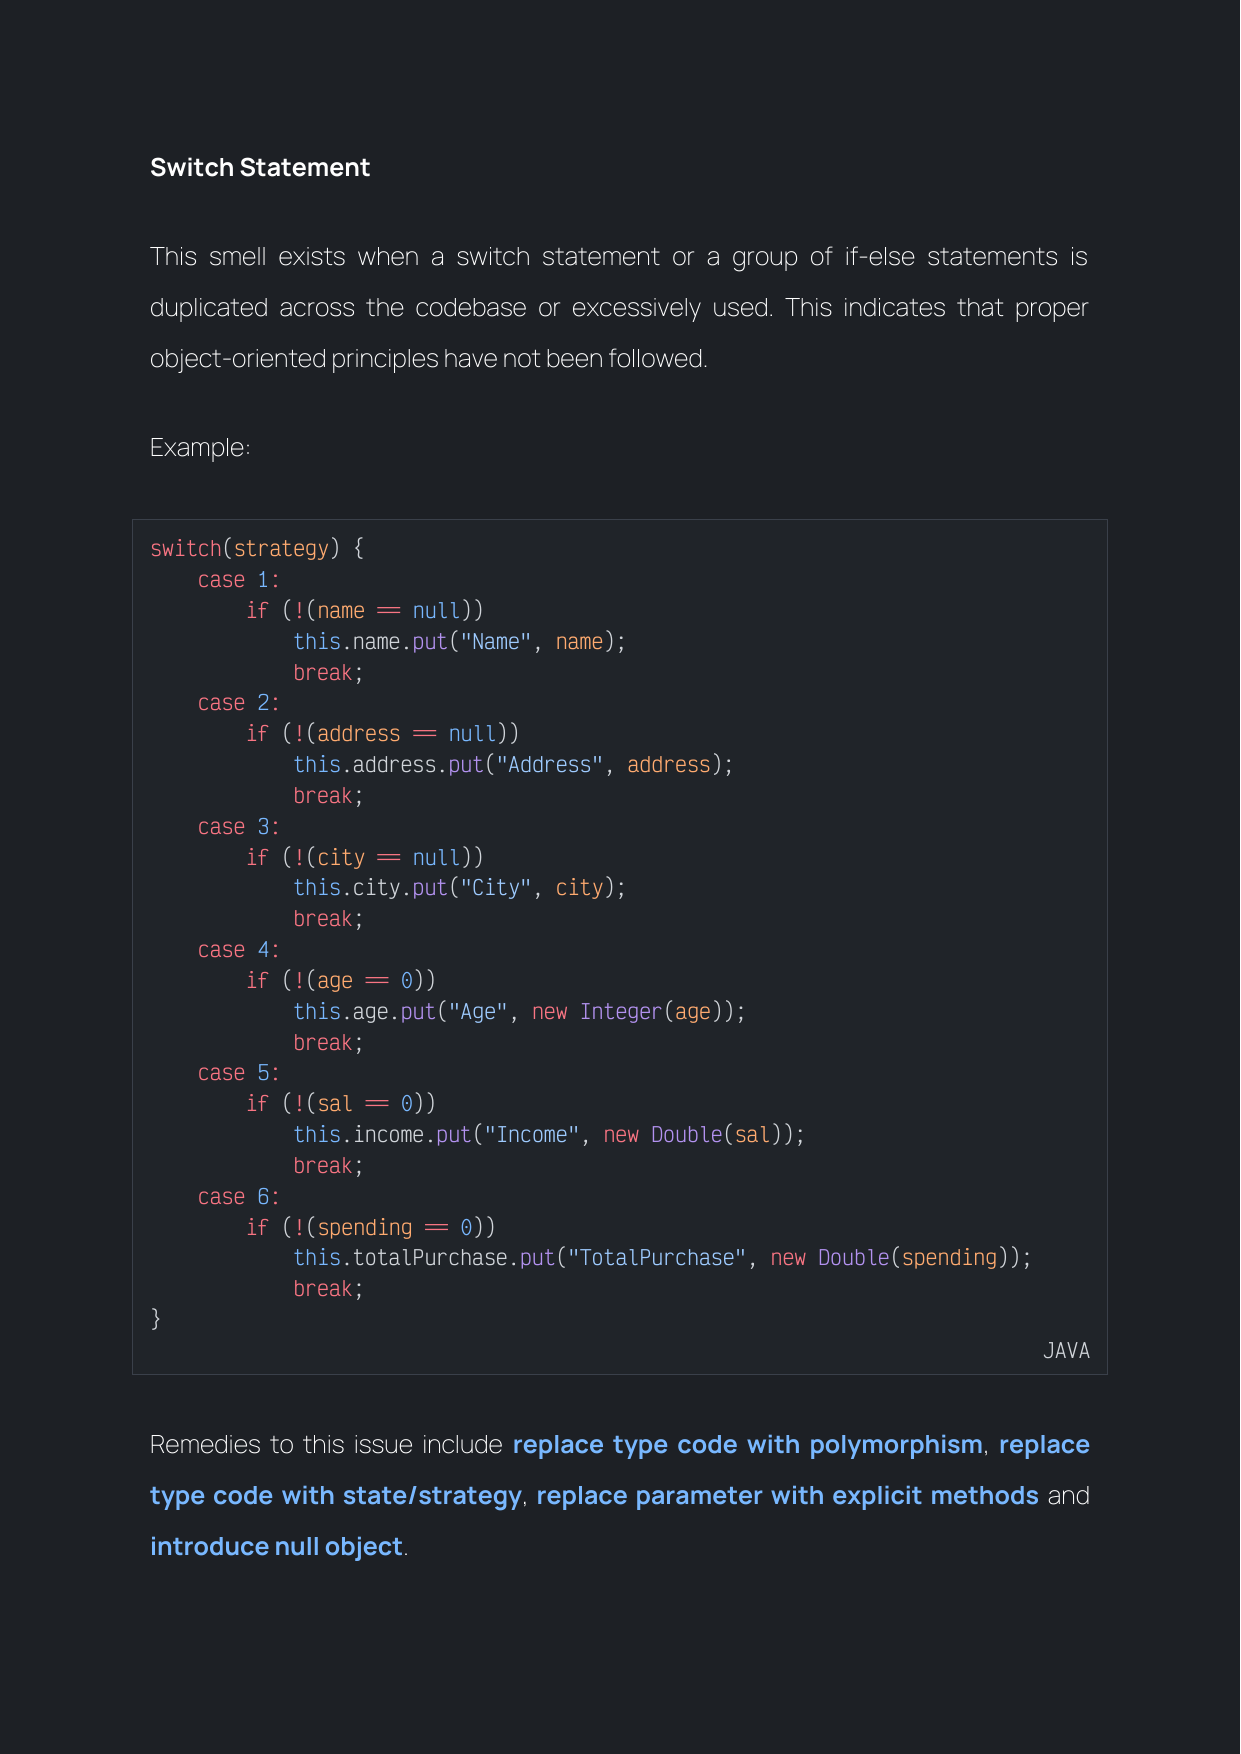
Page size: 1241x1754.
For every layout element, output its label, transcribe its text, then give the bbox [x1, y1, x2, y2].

subtitle Switch Statement [150, 150, 1090, 184]
text JAVA [133, 1320, 1107, 1374]
text Remedies to this issue include replace type code with polymorphism, replace type code with state/strategy, replace parameter with explicit methods and introduce null object. [150, 1426, 1090, 1563]
text switch(strategy) { case 1: if (!(name == null)) this.name.put("Name", name); break; case 2: if (!(address == null)) this.address.put("Address", address); break; case 3: if (!(city == null)) this.city.put("City", city); break; case 4: if (!(age == 0)) this.age.put("Age", new Integer(age)); break; case 5: if (!(sal == 0)) this.income.put("Income", new Double(sal)); break; case 6: if (!(spending == 0)) this.totalPurchase.put("TotalPurchase", new Double(spending)); break; } [133, 520, 1107, 1320]
text This smell exists when a switch statement or a group of if-else statements is duplicated across the codebase or excessively used. This indicates that proper object-oriented principles have not been followed. [150, 239, 1090, 375]
text Example: [150, 430, 1090, 464]
